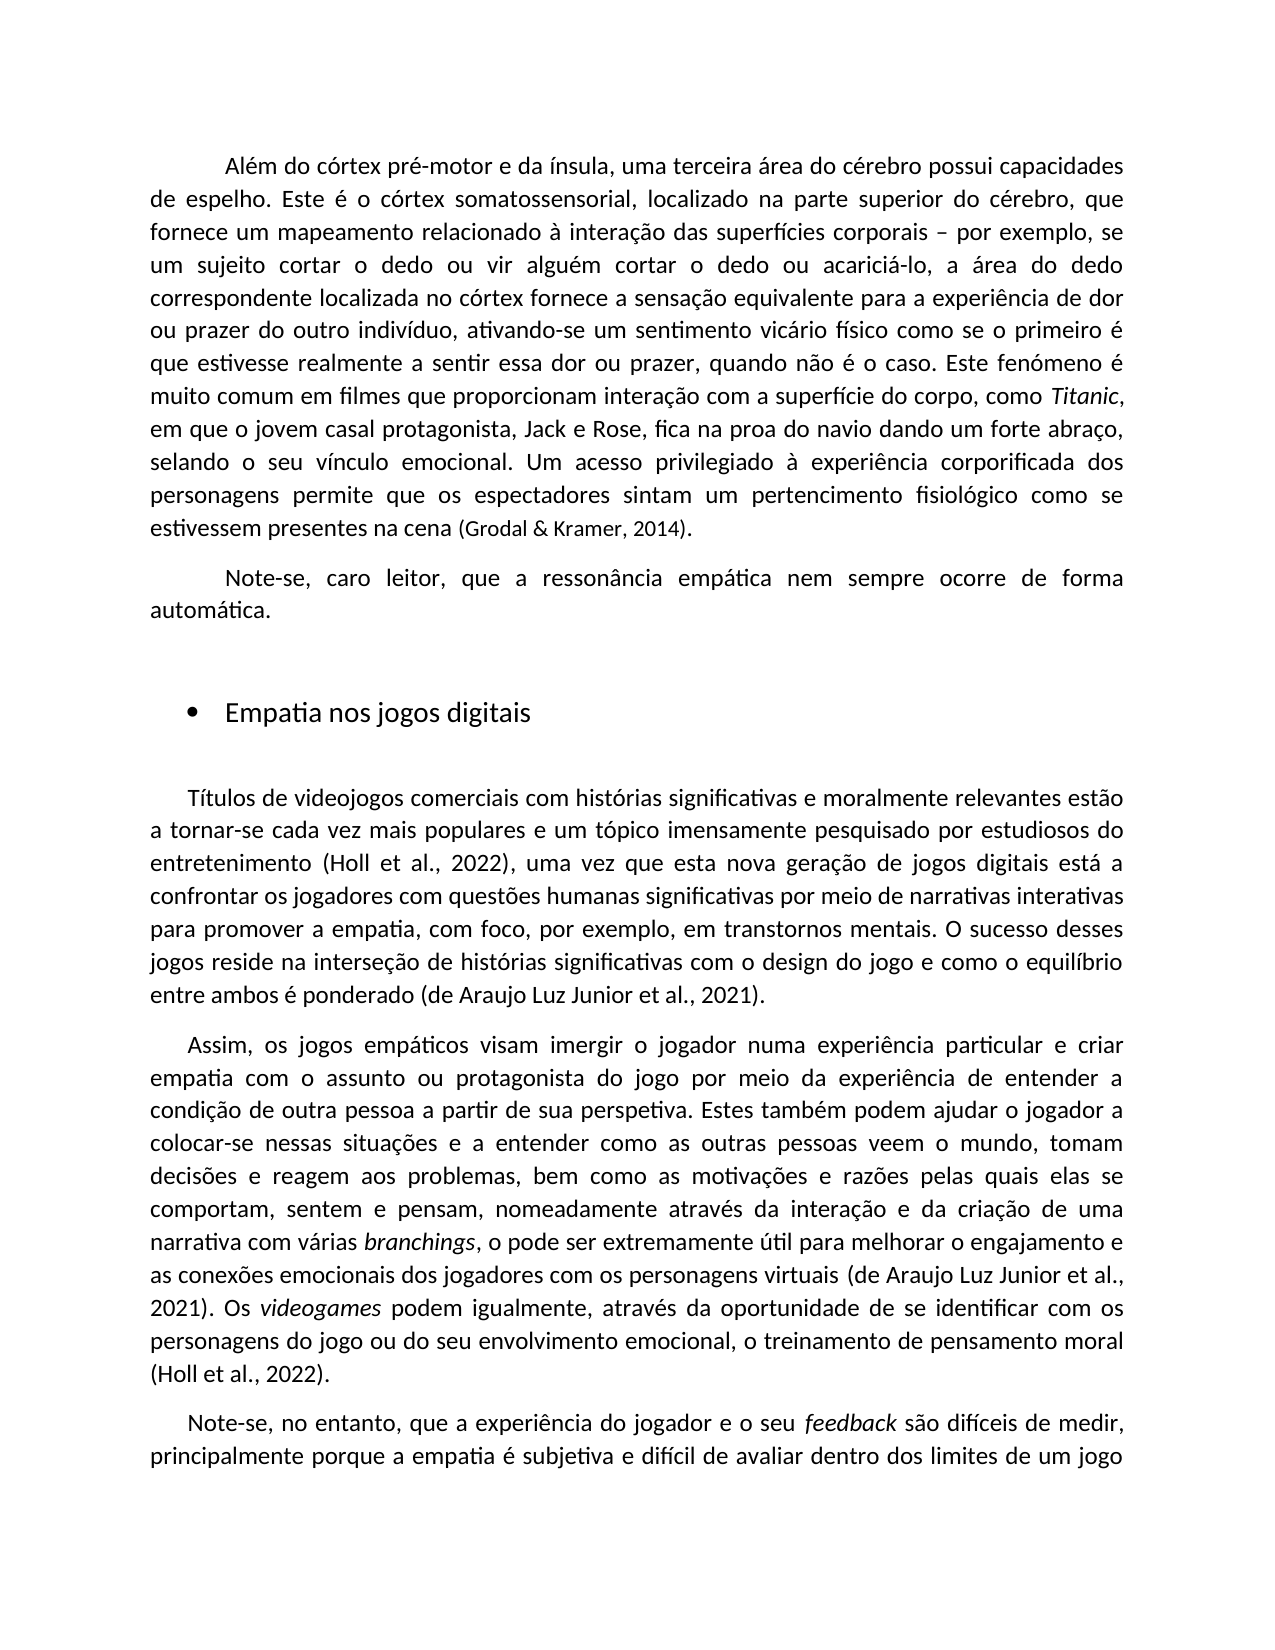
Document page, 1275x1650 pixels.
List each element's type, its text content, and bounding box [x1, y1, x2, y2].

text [150, 1408, 1125, 1471]
list Empatia nos jogos digitais [187, 694, 1125, 729]
text Note-se, caro leitor, que a ressonância empática nem sempre ocorre de forma automática. [150, 562, 1125, 625]
text Assim, os jogos empáticos visam imergir o jogador numa experiência particular e criar empatia com o assunto ou protagonista do jogo por meio da experiência de entender a condição de outra pessoa a partir de sua perspetiva. Estes também podem ajudar o jogador a colocar-se nessas situações e a entender como as outras pessoas veem o mundo, tomam decisões e reagem aos problemas, bem como as motivações e razões pelas quais elas se comportam, sentem e pensam, nomeadamente através da interação e da criação de uma narrativa com várias branchings, o pode ser extremamente útil para melhorar o engajamento e as conexões emocionais dos jogadores com os personagens virtuais . Os videogames podem igualmente, através da oportunidade de se identificar com os personagens do jogo ou do seu envolvimento emocional, o treinamento de pensamento moral [150, 1029, 1125, 1388]
text Além do córtex pré-motor e da ínsula, uma terceira área do cérebro possui capacidades de espelho. Este é o córtex somatossensorial, localizado na parte superior do cérebro, que fornece um mapeamento relacionado à interação das superfícies corporais – por exemplo, se um sujeito cortar o dedo ou vir alguém cortar o dedo ou acariciá-lo, a área do dedo correspondente localizada no córtex fornece a sensação equivalente para a experiência de dor ou prazer do outro indivíduo, ativando-se um sentimento vicário físico como se o primeiro é que estivesse realmente a sentir essa dor ou prazer, quando não é o caso. Este fenómeno é muito comum em filmes que proporcionam interação com a superfície do corpo, como Titanic, em que o jovem casal protagonista, Jack e Rose, fica na proa do navio dando um forte abraço, selando o seu vínculo emocional. Um acesso privilegiado à experiência corporificada dos personagens permite que os espectadores sintam um pertencimento fisiológico como se estivessem presentes na cena . [150, 150, 1125, 543]
text Títulos de videojogos comerciais com histórias significativas e moralmente relevantes estão a tornar-se cada vez mais populares e um tópico imensamente pesquisado por estudiosos do entretenimento , uma vez que esta nova geração de jogos digitais está a confrontar os jogadores com questões humanas significativas por meio de narrativas interativas para promover a empatia, com foco, por exemplo, em transtornos mentais. O sucesso desses jogos reside na interseção de histórias significativas com o design do jogo e como o equilíbrio entre ambos é ponderado [150, 782, 1125, 1010]
